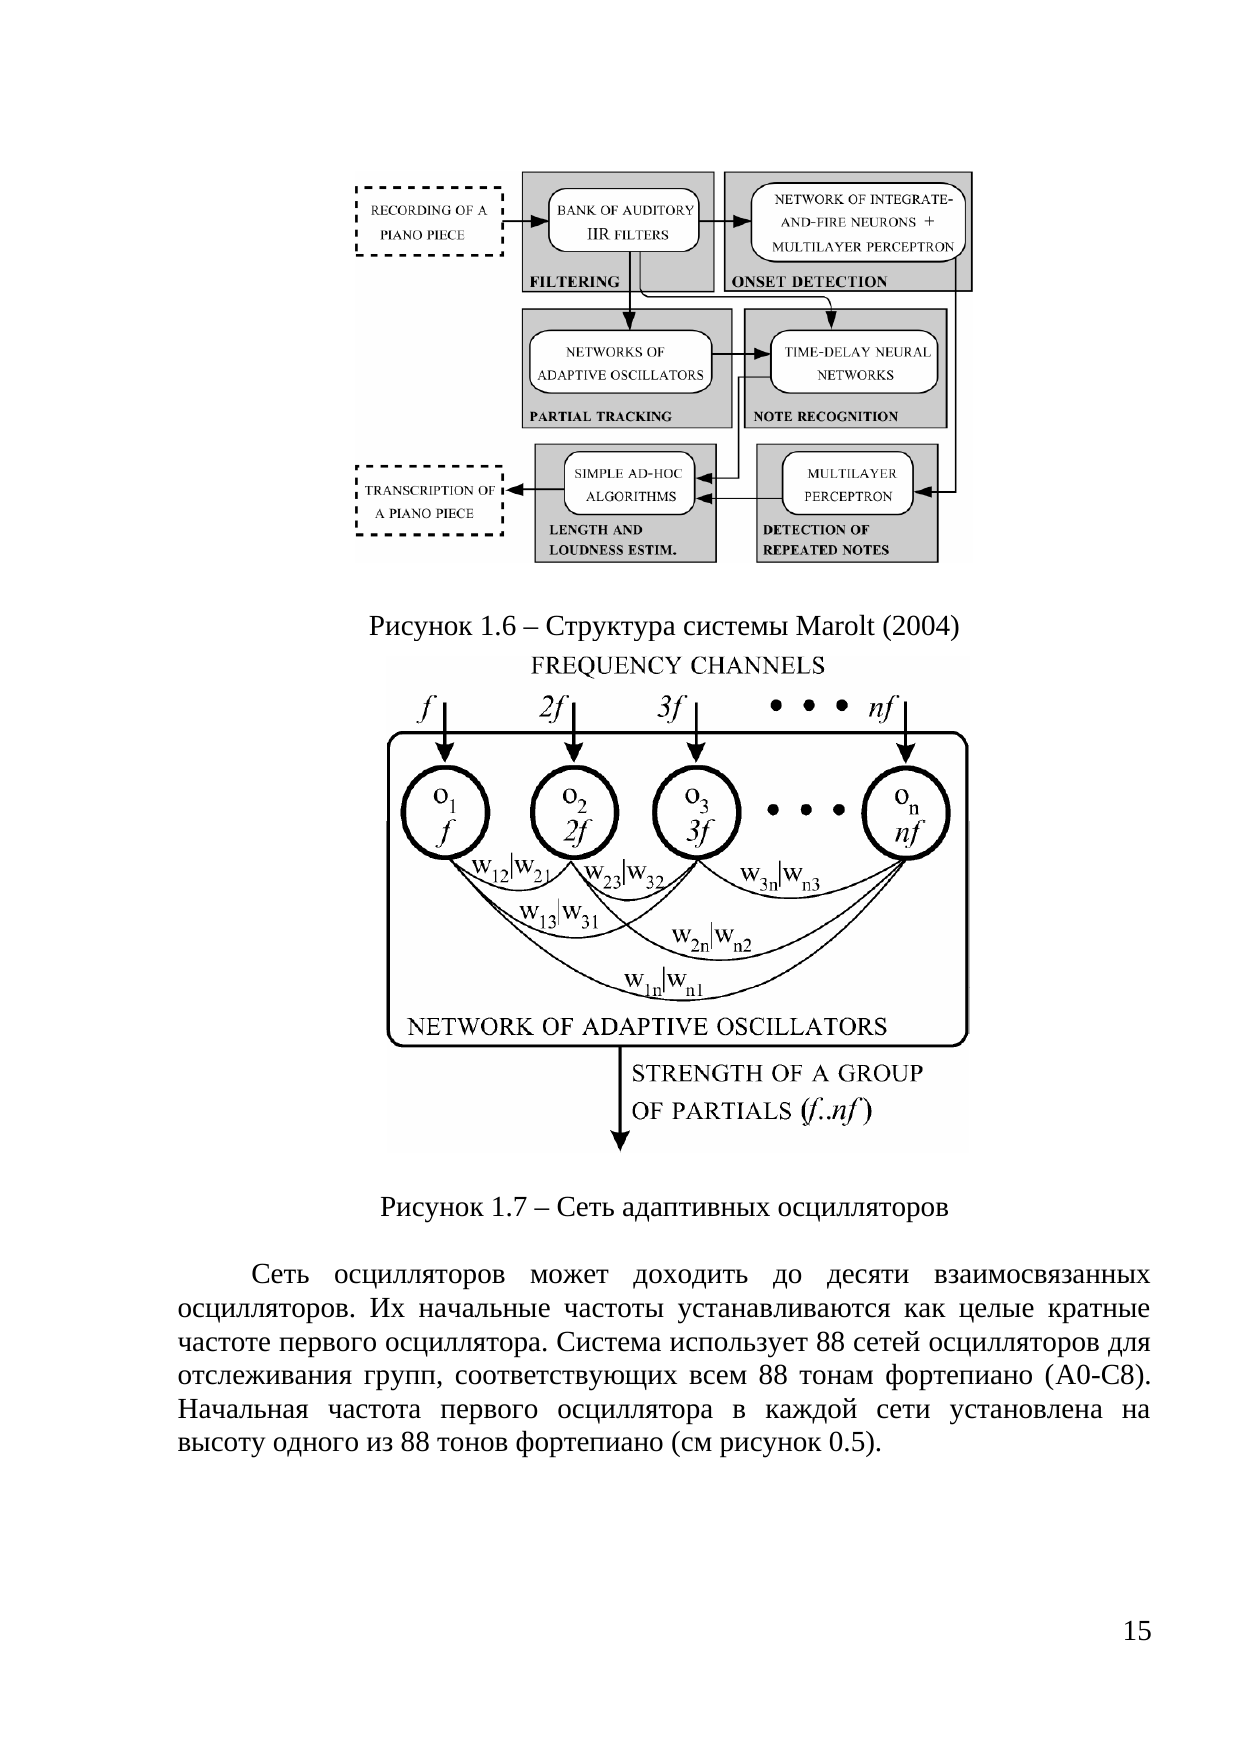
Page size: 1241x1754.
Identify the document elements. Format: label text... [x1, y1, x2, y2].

text Рисунок 1.7 – Сеть адаптивных осцилляторов [177, 1189, 1152, 1223]
picture [347, 151, 982, 574]
text Сеть осцилляторов может доходить до десяти взаимосвязанных осцилляторов. Их начальные частоты устанавливаются как целые кратные частоте первого осциллятора. Система использует 88 сетей осцилляторов для отслеживания групп, соответствующих всем 88 тонам фортепиано (A0-C8). Начальная частота первого осциллятора в каждой сети установлена на высоту одного из 88 тонов фортепиано (см рисунок 0.5). [177, 1257, 1152, 1458]
picture [344, 641, 985, 1156]
text Рисунок 1.6 – Структура системы Marolt (2004) [177, 608, 1152, 641]
